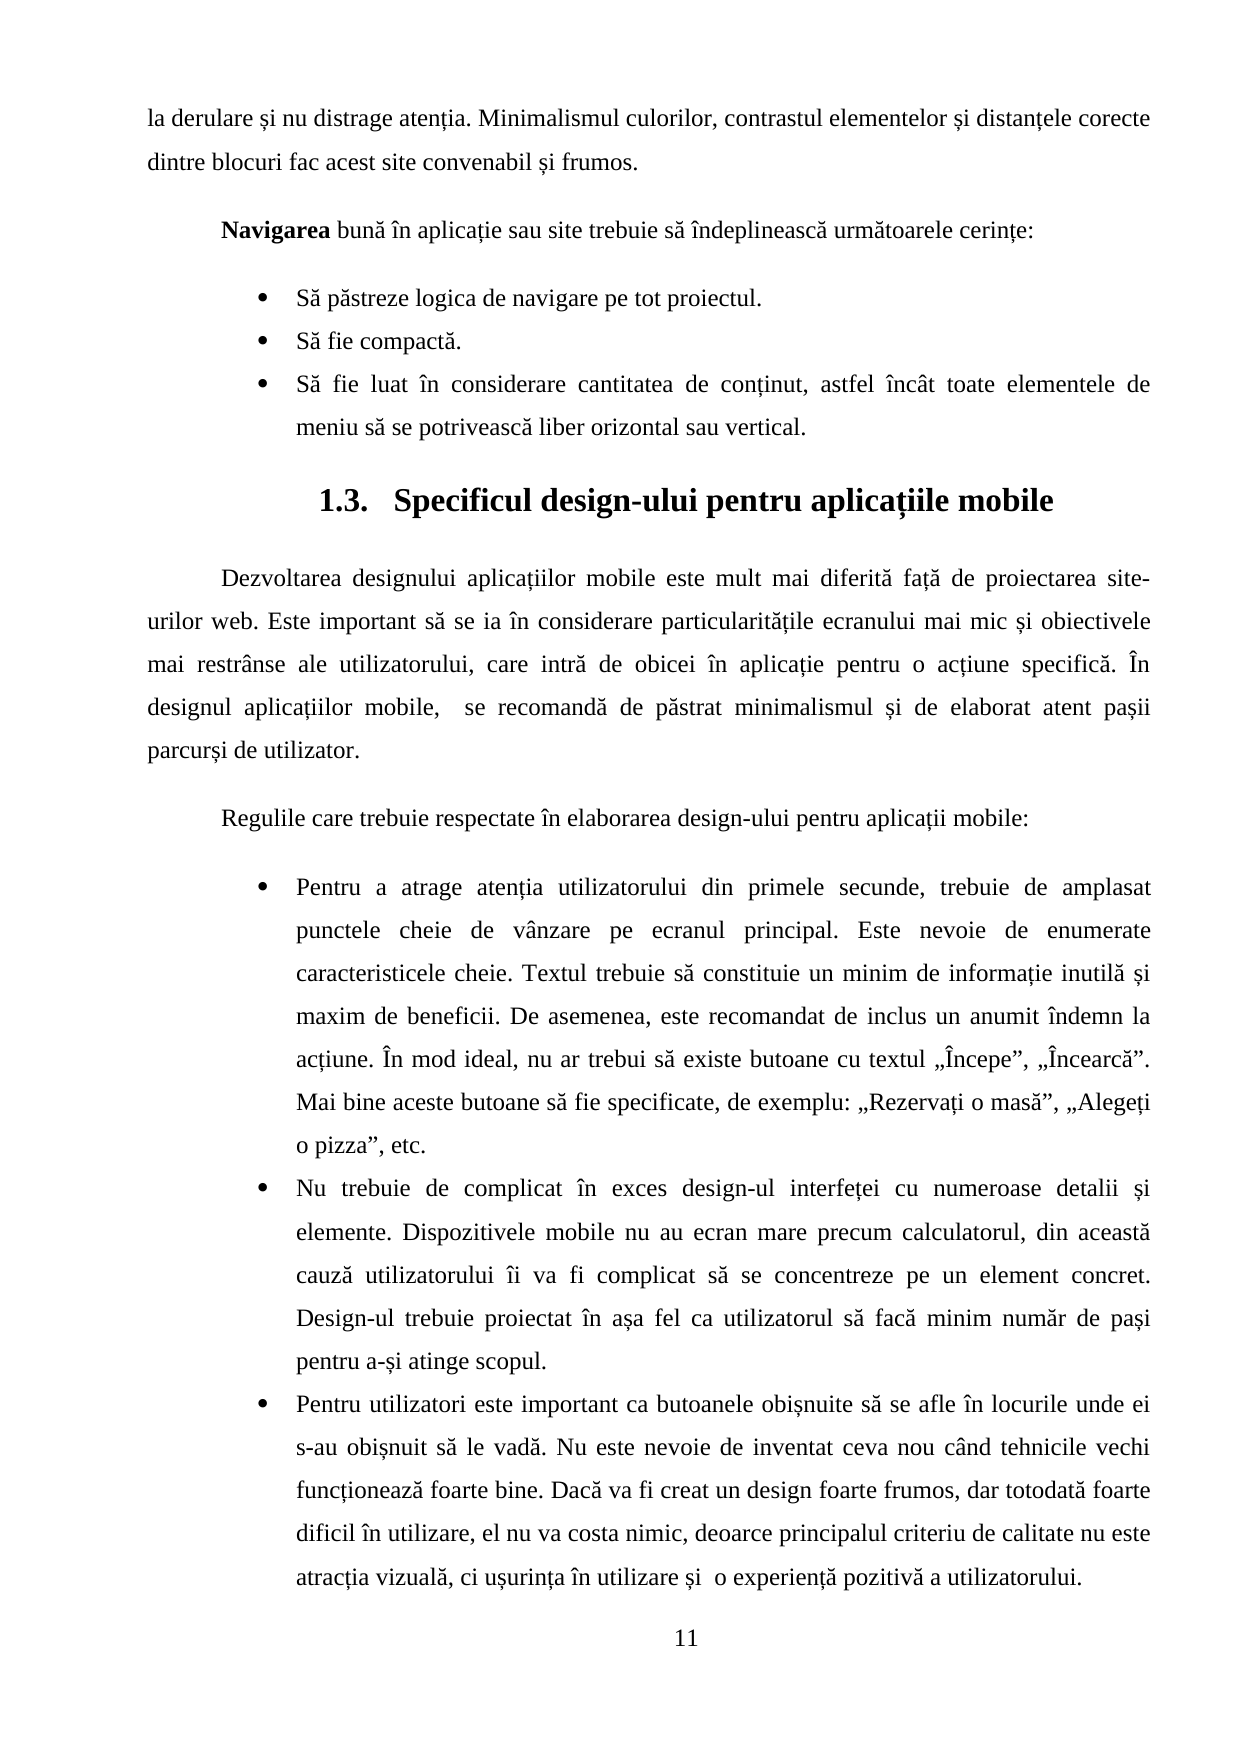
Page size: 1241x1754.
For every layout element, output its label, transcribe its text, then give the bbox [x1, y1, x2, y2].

text Regulile care trebuie respectate în elaborarea design-ului pentru aplicații mobile: [147, 803, 1152, 832]
list Pentru a atrage atenția utilizatorului din primele secunde, trebuie de amplasat punctele cheie de vânzare pe ecranul principal. Este nevoie de enumerate caracteristicele cheie. Textul trebuie să constituie un minim de informație inutilă și maxim de beneficii. De asemenea, este recomandat de inclus un anumit îndemn la acțiune. În mod ideal, nu ar trebui să existe butoane cu textul „Începe”, „Încearcă”. Mai bine aceste butoane să fie specificate, de exemplu: „Rezervați o masă”, „Alegeți o pizza”, etc. [258, 872, 1152, 1159]
list Să fie compactă. [258, 326, 1152, 355]
subtitle Specificul design-ului pentru aplicațiile mobile [221, 480, 1152, 519]
list Nu trebuie de complicat în exces design-ul interfeței cu numeroase detalii și elemente. Dispozitivele mobile nu au ecran mare precum calculatorul, din această cauză utilizatorului îi va fi complicat să se concentreze pe un element concret. Design-ul trebuie proiectat în așa fel ca utilizatorul să facă minim număr de pași pentru a-și atinge scopul. [258, 1173, 1152, 1375]
text Dezvoltarea designului aplicațiilor mobile este mult mai diferită față de proiectarea site-urilor web. Este important să se ia în considerare particularitățile ecranului mai mic și obiectivele mai restrânse ale utilizatorului, care intră de obicei în aplicație pentru o acțiune specifică. În designul aplicațiilor mobile, se recomandă de păstrat minimalismul și de elaborat atent pașii parcurși de utilizator. [147, 563, 1152, 764]
list Să fie luat în considerare cantitatea de conținut, astfel încât toate elementele de meniu să se potrivească liber orizontal sau vertical. [258, 369, 1152, 441]
text Navigarea bună în aplicație sau site trebuie să îndeplinească următoarele cerințe: [147, 215, 1152, 243]
list Să păstreze logica de navigare pe tot proiectul. [258, 283, 1152, 312]
list Pentru utilizatori este important ca butoanele obișnuite să se afle în locurile unde ei s-au obișnuit să le vadă. Nu este nevoie de inventat ceva nou când tehnicile vechi funcționează foarte bine. Dacă va fi creat un design foarte frumos, dar totodată foarte dificil în utilizare, el nu va costa nimic, deoarce principalul criteriu de calitate nu este atracția vizuală, ci ușurința în utilizare și o experiență pozitivă a utilizatorului. [258, 1389, 1152, 1590]
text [147, 103, 1152, 175]
